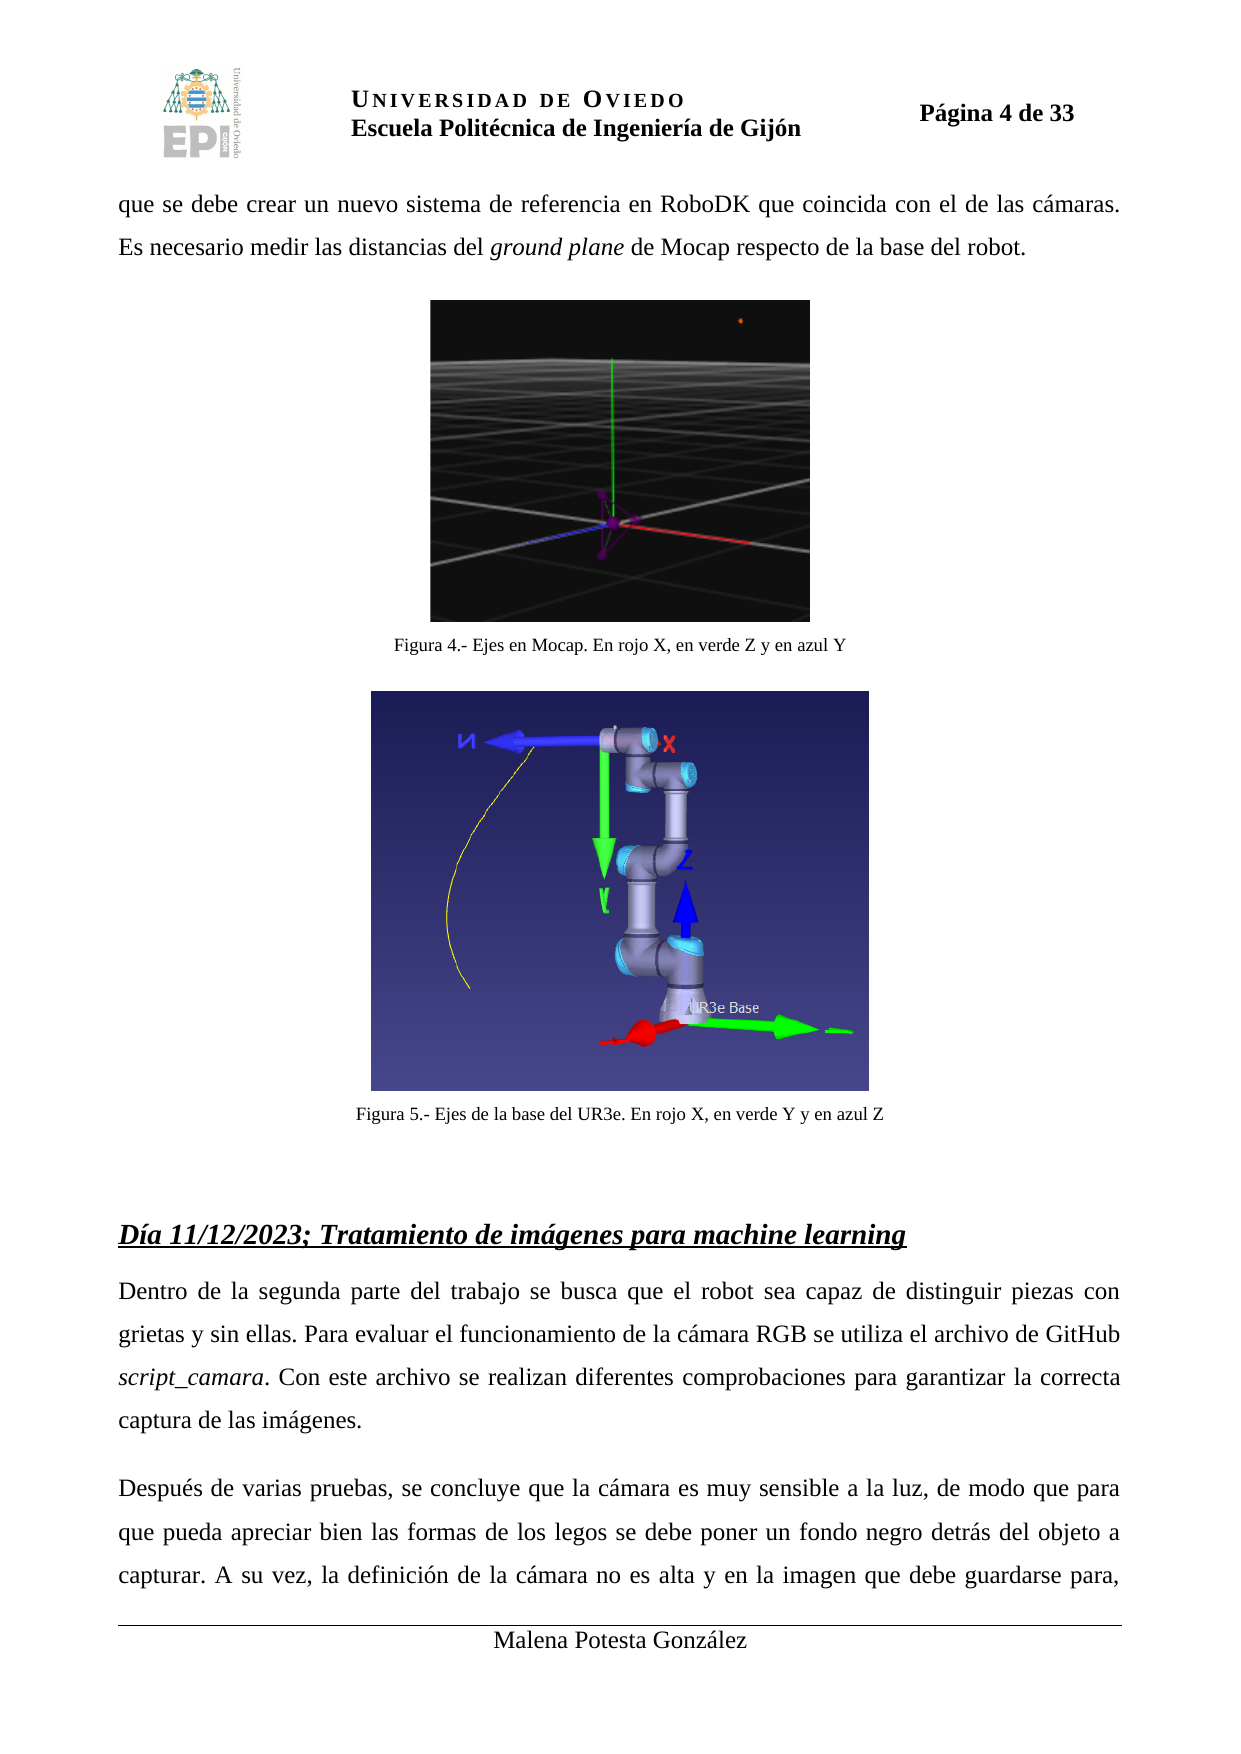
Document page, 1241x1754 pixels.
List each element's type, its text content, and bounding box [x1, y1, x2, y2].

picture [158, 65, 245, 161]
text Figura 5.- Ejes de la base del UR3e. En rojo X, en verde Y y en azul Z [118, 1103, 1122, 1124]
picture [430, 300, 810, 622]
subtitle Día 11/12/2023; Tratamiento de imágenes para machine learning [118, 1217, 1122, 1251]
text Dentro de la segunda parte del trabajo se busca que el robot sea capaz de distinguir piezas con grietas y sin ellas. Para evaluar el funcionamiento de la cámara RGB se utiliza el archivo de GitHub script_camara. Con este archivo se realizan diferentes comprobaciones para garantizar la correcta captura de las imágenes. [118, 1276, 1122, 1434]
picture [371, 691, 869, 1091]
text Figura 4.- Ejes en Mocap. En rojo X, en verde Z y en azul Y [118, 634, 1122, 655]
